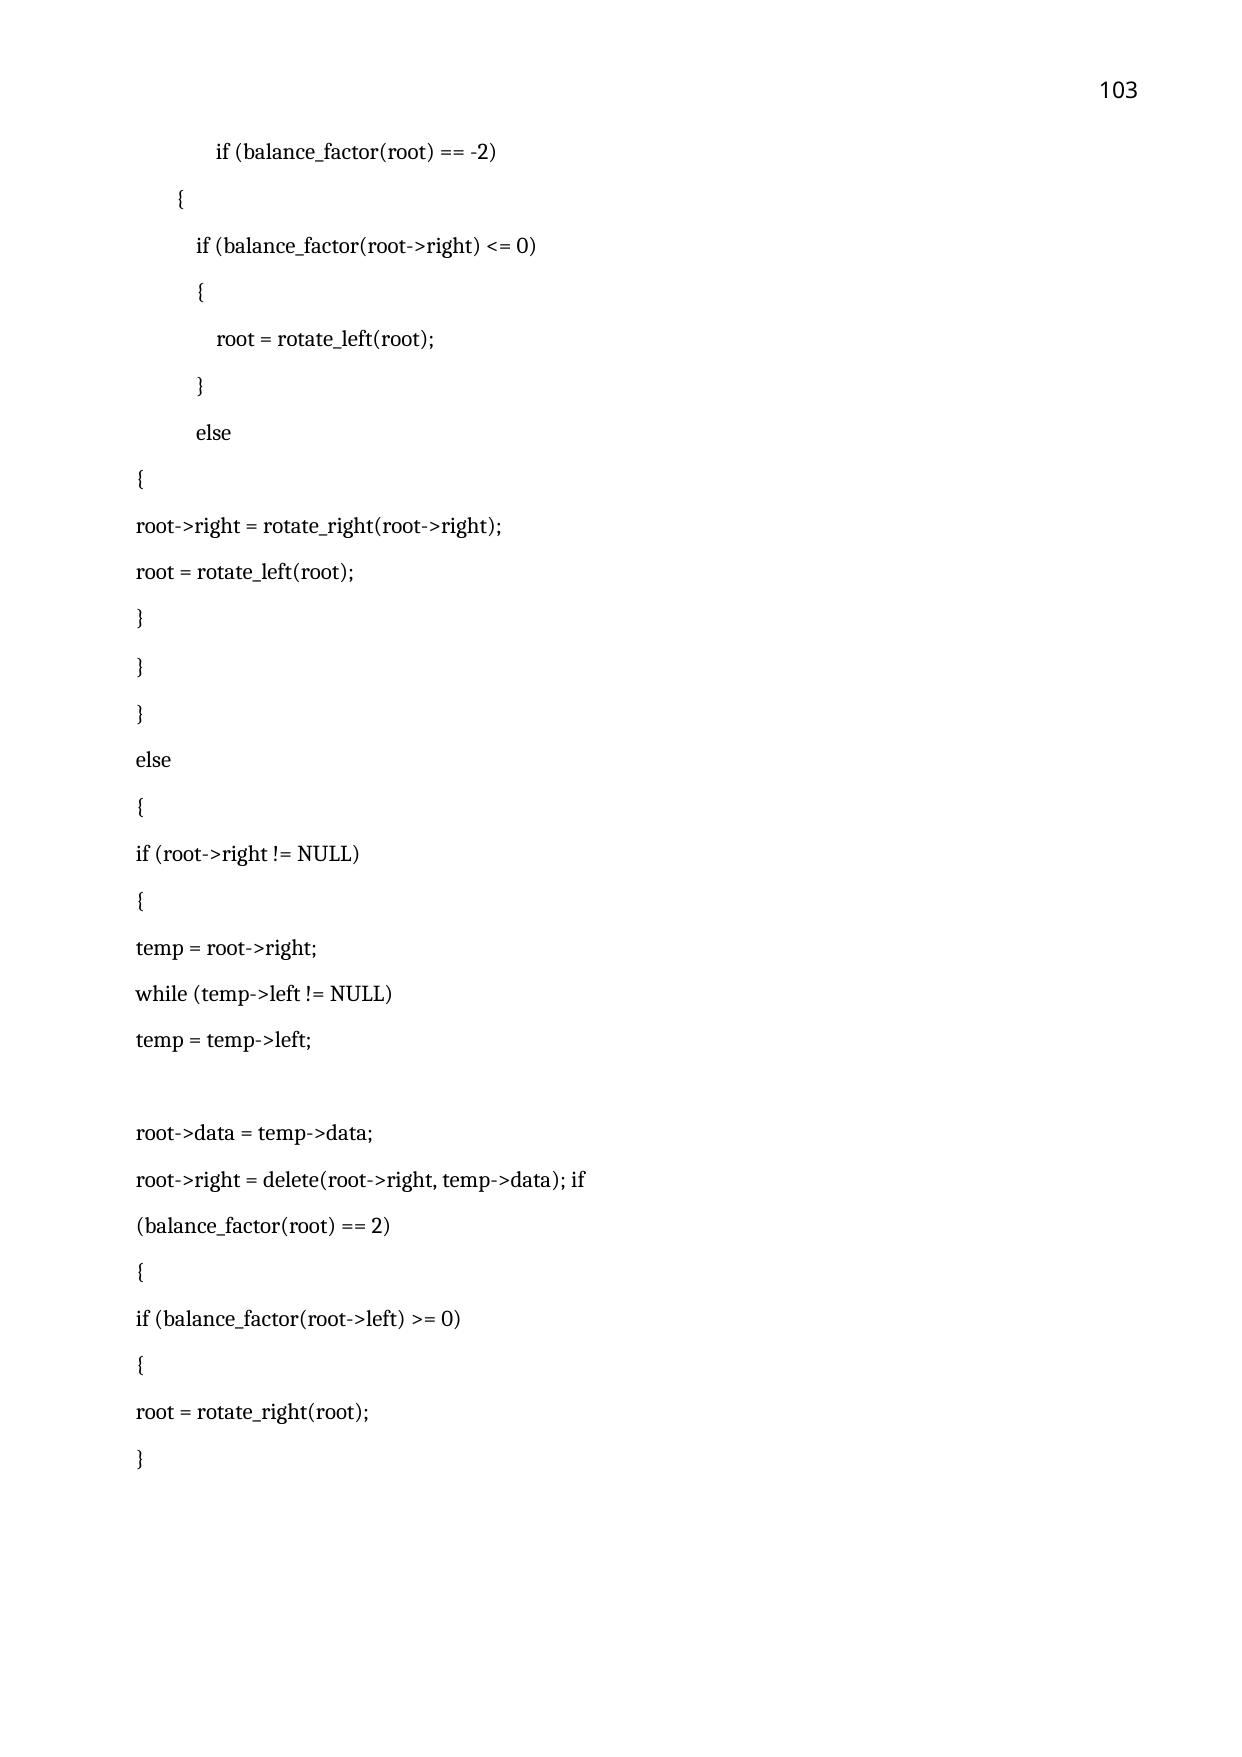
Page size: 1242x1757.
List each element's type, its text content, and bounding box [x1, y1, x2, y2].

text { [136, 794, 1162, 821]
text } [136, 654, 1162, 680]
text if (balance_factor(root->left) >= 0) [136, 1305, 1162, 1332]
text { [176, 186, 1162, 212]
text root->right = rotate_right(root->right); root = rotate_left(root); [136, 513, 518, 586]
text if (root->right != NULL) [136, 841, 1162, 867]
text } [136, 700, 1162, 727]
text { [136, 1258, 1162, 1285]
text root->right = delete(root->right, temp->data); if (balance_factor(root) == 2) [136, 1166, 587, 1239]
text } [136, 1446, 1162, 1472]
text { [136, 466, 1162, 493]
text while (temp->left != NULL) temp = temp->left; [136, 981, 402, 1053]
text if (balance_factor(root) == -2) [216, 139, 1162, 165]
text else [136, 747, 1162, 773]
text { [136, 1352, 1162, 1378]
text } [136, 605, 1162, 632]
text root = rotate_left(root); [216, 326, 1162, 352]
text { [196, 279, 1162, 305]
text { [136, 888, 1162, 914]
text if (balance_factor(root->right) <= 0) [196, 232, 1162, 259]
text } [196, 373, 1162, 399]
text root->data = temp->data; [136, 1119, 1162, 1146]
text root = rotate_right(root); [136, 1399, 1162, 1425]
text temp = root->right; [136, 934, 1162, 961]
text else [196, 419, 1162, 446]
